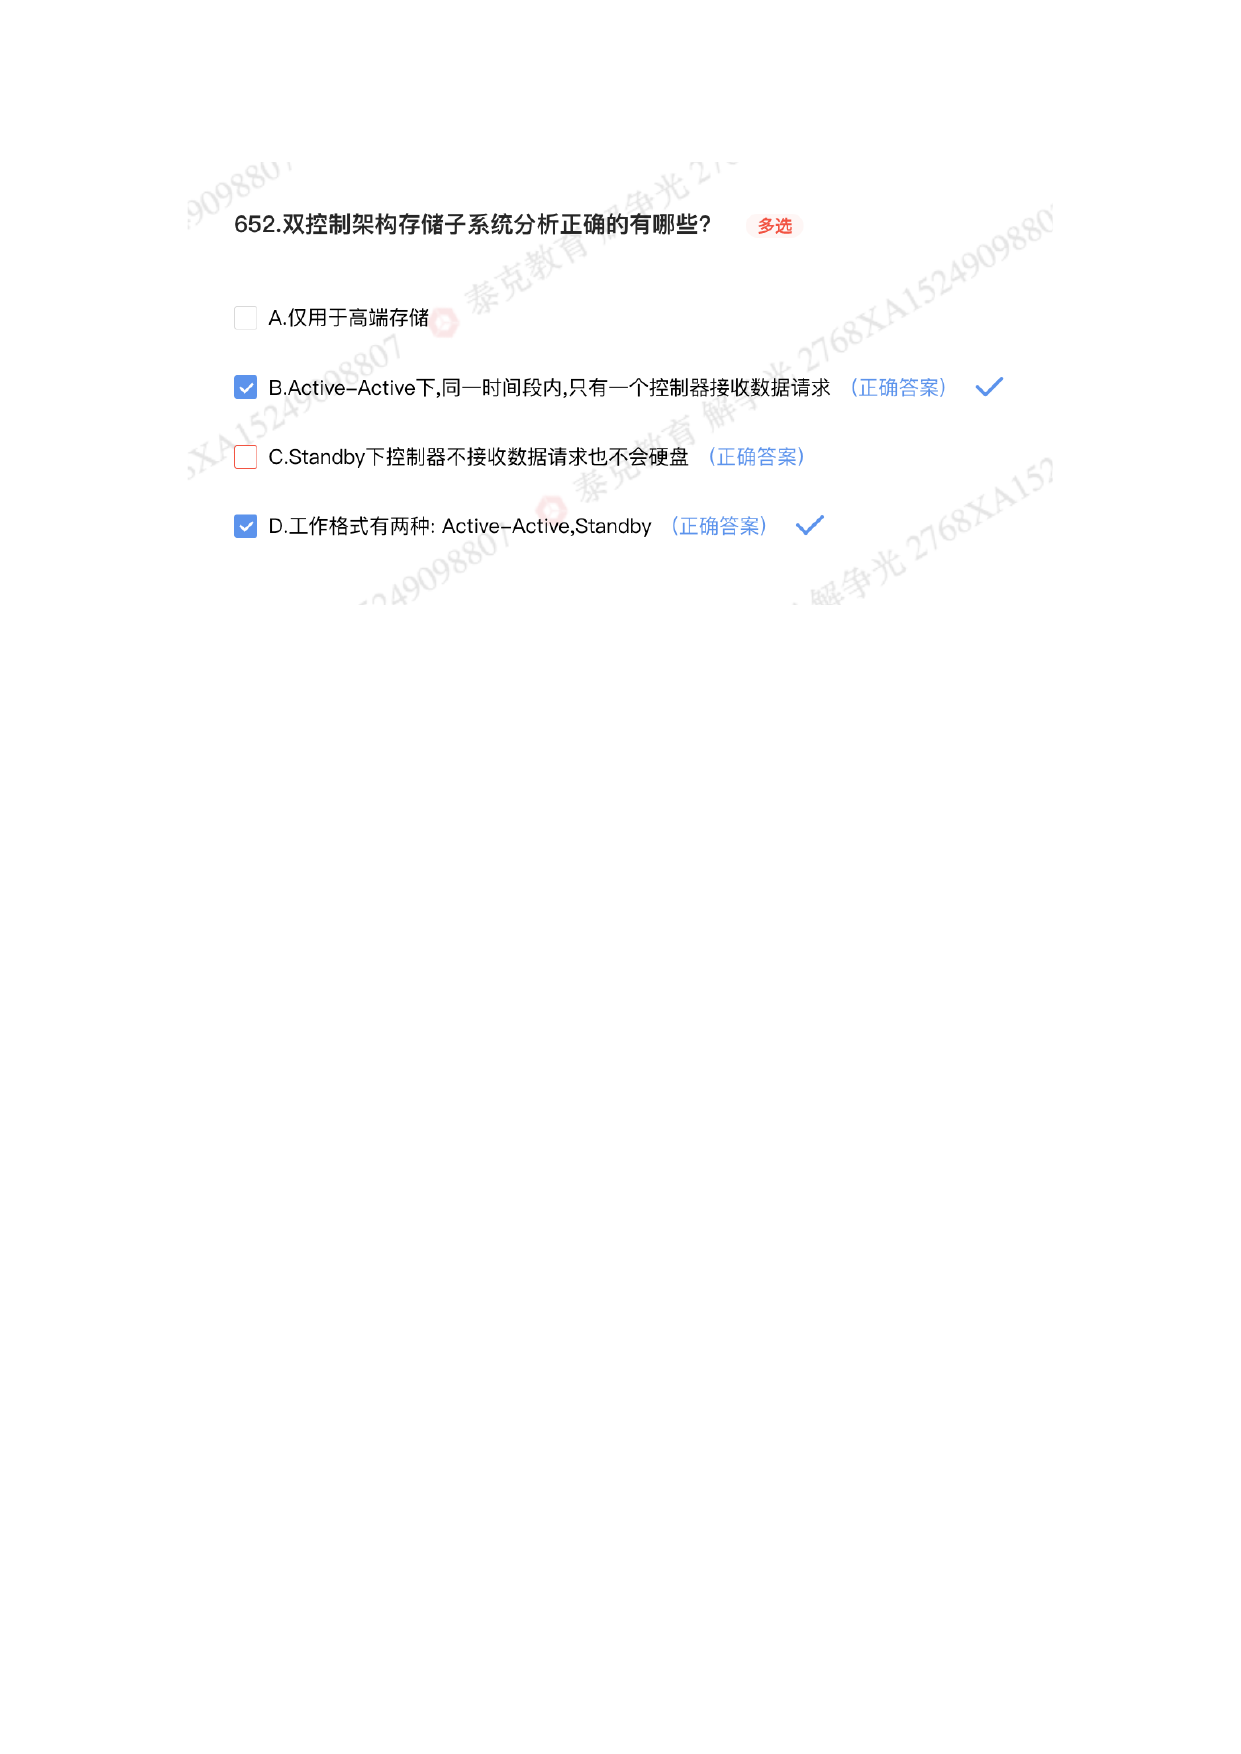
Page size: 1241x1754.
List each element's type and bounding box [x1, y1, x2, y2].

picture [187, 162, 1053, 605]
